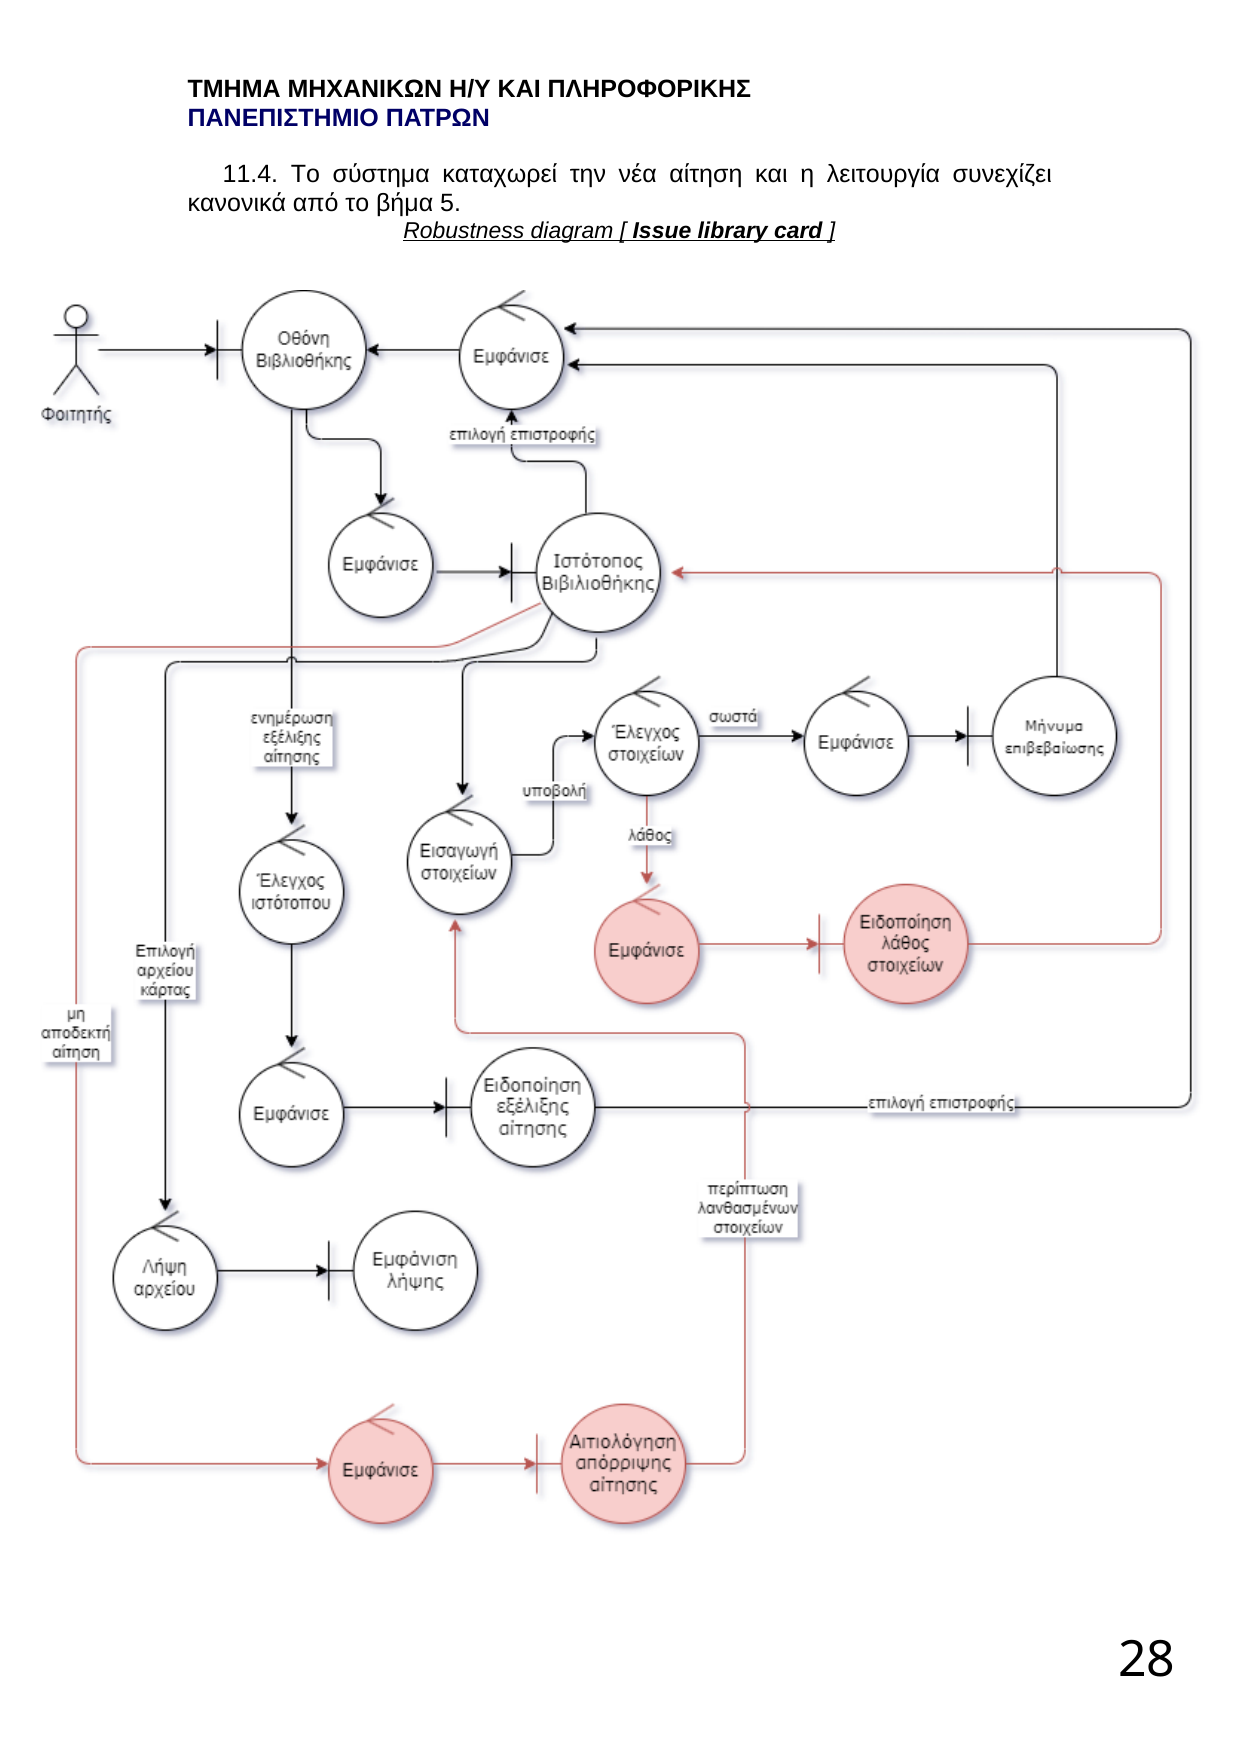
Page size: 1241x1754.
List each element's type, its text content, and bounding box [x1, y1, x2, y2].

text Robustness diagram [ Issue library card ] [187, 217, 1053, 243]
picture [40, 290, 1220, 1542]
text 11.4. Το σύστημα καταχωρεί την νέα αίτηση και η λειτουργία συνεχίζει κανονικά από το βήμα 5. [187, 159, 1053, 217]
